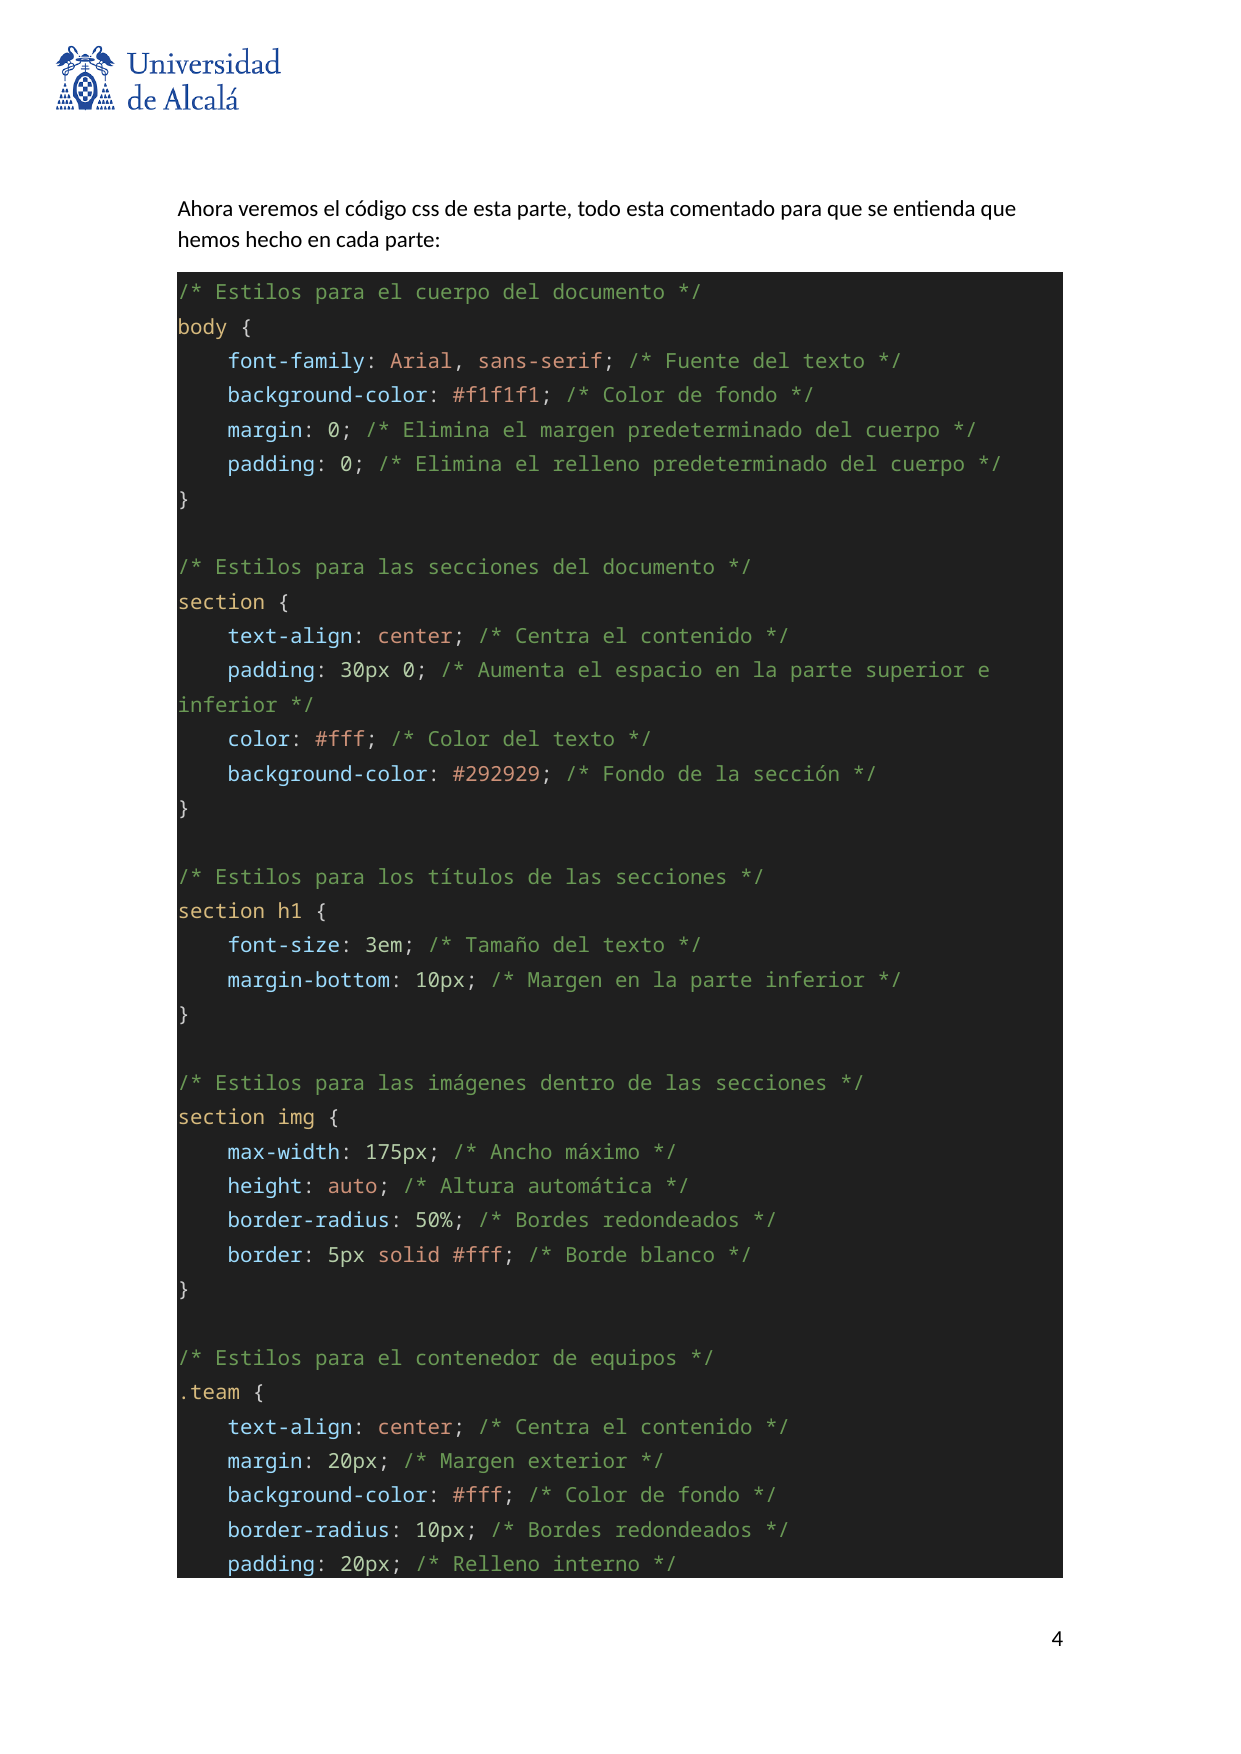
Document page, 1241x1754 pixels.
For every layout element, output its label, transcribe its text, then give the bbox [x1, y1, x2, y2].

text max-width: 175px; /* Ancho máximo */ [177, 1131, 1063, 1165]
text color: #fff; /* Color del texto */ [177, 718, 1063, 753]
text Ahora veremos el código css de esta parte, todo esta comentado para que se entienda que hemos hecho en cada parte: [177, 194, 1063, 253]
text text-align: center; /* Centra el contenido */ [177, 1406, 1063, 1440]
text background-color: #292929; /* Fondo de la sección */ [177, 753, 1063, 787]
text padding: 30px 0; /* Aumenta el espacio en la parte superior e inferior */ [177, 650, 1063, 718]
text text-align: center; /* Centra el contenido */ [177, 615, 1063, 650]
text font-size: 3em; /* Tamaño del texto */ [177, 925, 1063, 959]
text margin: 20px; /* Margen exterior */ [177, 1440, 1063, 1475]
text /* Estilos para las imágenes dentro de las secciones */ [177, 1062, 1063, 1097]
text } [177, 787, 1063, 822]
text /* Estilos para el cuerpo del documento */ [177, 272, 1063, 306]
text border: 5px solid #fff; /* Borde blanco */ [177, 1234, 1063, 1268]
picture [48, 37, 288, 118]
text background-color: #fff; /* Color de fondo */ [177, 1475, 1063, 1509]
text /* Estilos para el contenedor de equipos */ [177, 1337, 1063, 1372]
text margin: 0; /* Elimina el margen predeterminado del cuerpo */ [177, 409, 1063, 443]
text } [177, 478, 1063, 512]
text /* Estilos para los títulos de las secciones */ [177, 856, 1063, 890]
text border-radius: 10px; /* Bordes redondeados */ [177, 1509, 1063, 1543]
text } [177, 1268, 1063, 1303]
text font-family: Arial, sans-serif; /* Fuente del texto */ [177, 340, 1063, 375]
text padding: 0; /* Elimina el relleno predeterminado del cuerpo */ [177, 443, 1063, 478]
text border-radius: 50%; /* Bordes redondeados */ [177, 1200, 1063, 1234]
text section { [177, 581, 1063, 615]
text } [177, 993, 1063, 1028]
text padding: 20px; /* Relleno interno */ [177, 1543, 1063, 1578]
text height: auto; /* Altura automática */ [177, 1165, 1063, 1200]
text .team { [177, 1372, 1063, 1406]
text /* Estilos para las secciones del documento */ [177, 547, 1063, 581]
text section h1 { [177, 890, 1063, 925]
text body { [177, 306, 1063, 340]
text background-color: #f1f1f1; /* Color de fondo */ [177, 375, 1063, 409]
text section img { [177, 1097, 1063, 1131]
text margin-bottom: 10px; /* Margen en la parte inferior */ [177, 959, 1063, 993]
